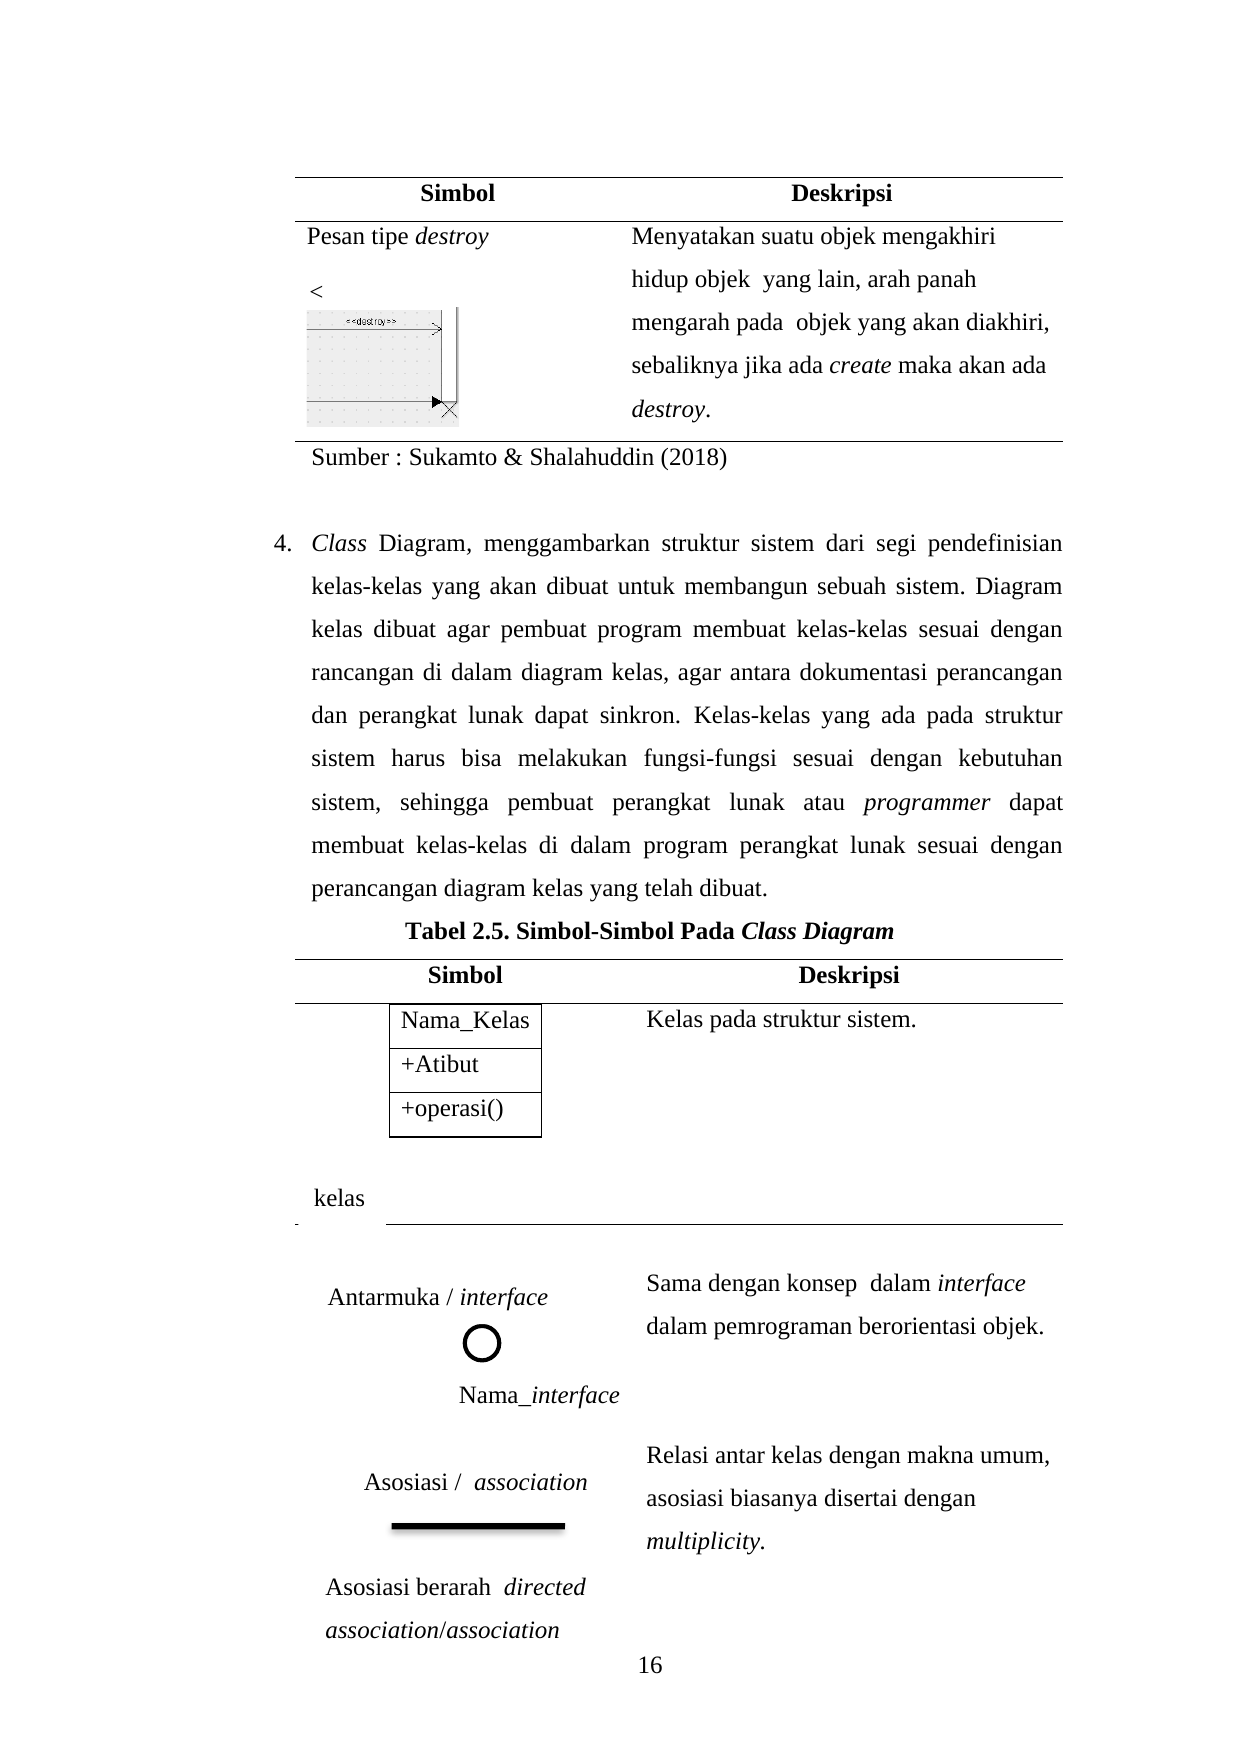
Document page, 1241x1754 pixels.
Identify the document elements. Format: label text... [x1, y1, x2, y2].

table_cell Kelas pada struktur sistem. [635, 1004, 1063, 1223]
picture [306, 307, 460, 427]
table_cell [295, 1004, 635, 1223]
table_cell Pesan tipe destroy [295, 222, 620, 441]
text Sumber : Sukamto & Shalahuddin (2018) [236, 442, 1063, 470]
list Class Diagram, menggambarkan struktur sistem dari segi pendefinisian kelas-kelas yang akan dibuat untuk membangun sebuah sistem. Diagram kelas dibuat agar pembuat program membuat kelas-kelas sesuai dengan rancangan di dalam diagram kelas, agar antara dokumentasi perancangan dan perangkat lunak dapat sinkron.6Kelas-kelas yang ada pada struktur sistem harus bisa melakukan fungsi-fungsi sesuai dengan kebutuhan sistem, sehingga pembuat perangkat lunak atau programmer dapat membuat kelas-kelas di dalam program perangkat lunak sesuai dengan perancangan diagram kelas yang telah dibuat. [274, 528, 1063, 902]
table_cell [295, 1225, 635, 1440]
table_header Deskripsi [620, 178, 1063, 221]
table_header Simbol [295, 960, 635, 1003]
table_cell Relasi antar kelas dengan makna umum, asosiasi biasanya disertai dengan multiplicity. [635, 1440, 1063, 1569]
table_cell [295, 1440, 635, 1569]
table_header Deskripsi [635, 960, 1063, 1003]
text Tabel 2.5. Simbol-Simbol Pada Class Diagram [236, 916, 1063, 945]
table_header Simbol [295, 178, 620, 221]
table_cell Sama dengan konsep6dalam interface dalam pemrograman berorientasi objek. [635, 1225, 1063, 1440]
table_cell Menyatakan suatu objek mengakhiri hidup objek0yang lain, arah panah mengarah pada0objek yang akan diakhiri, sebaliknya jika ada create maka akan ada destroy. [620, 222, 1063, 441]
